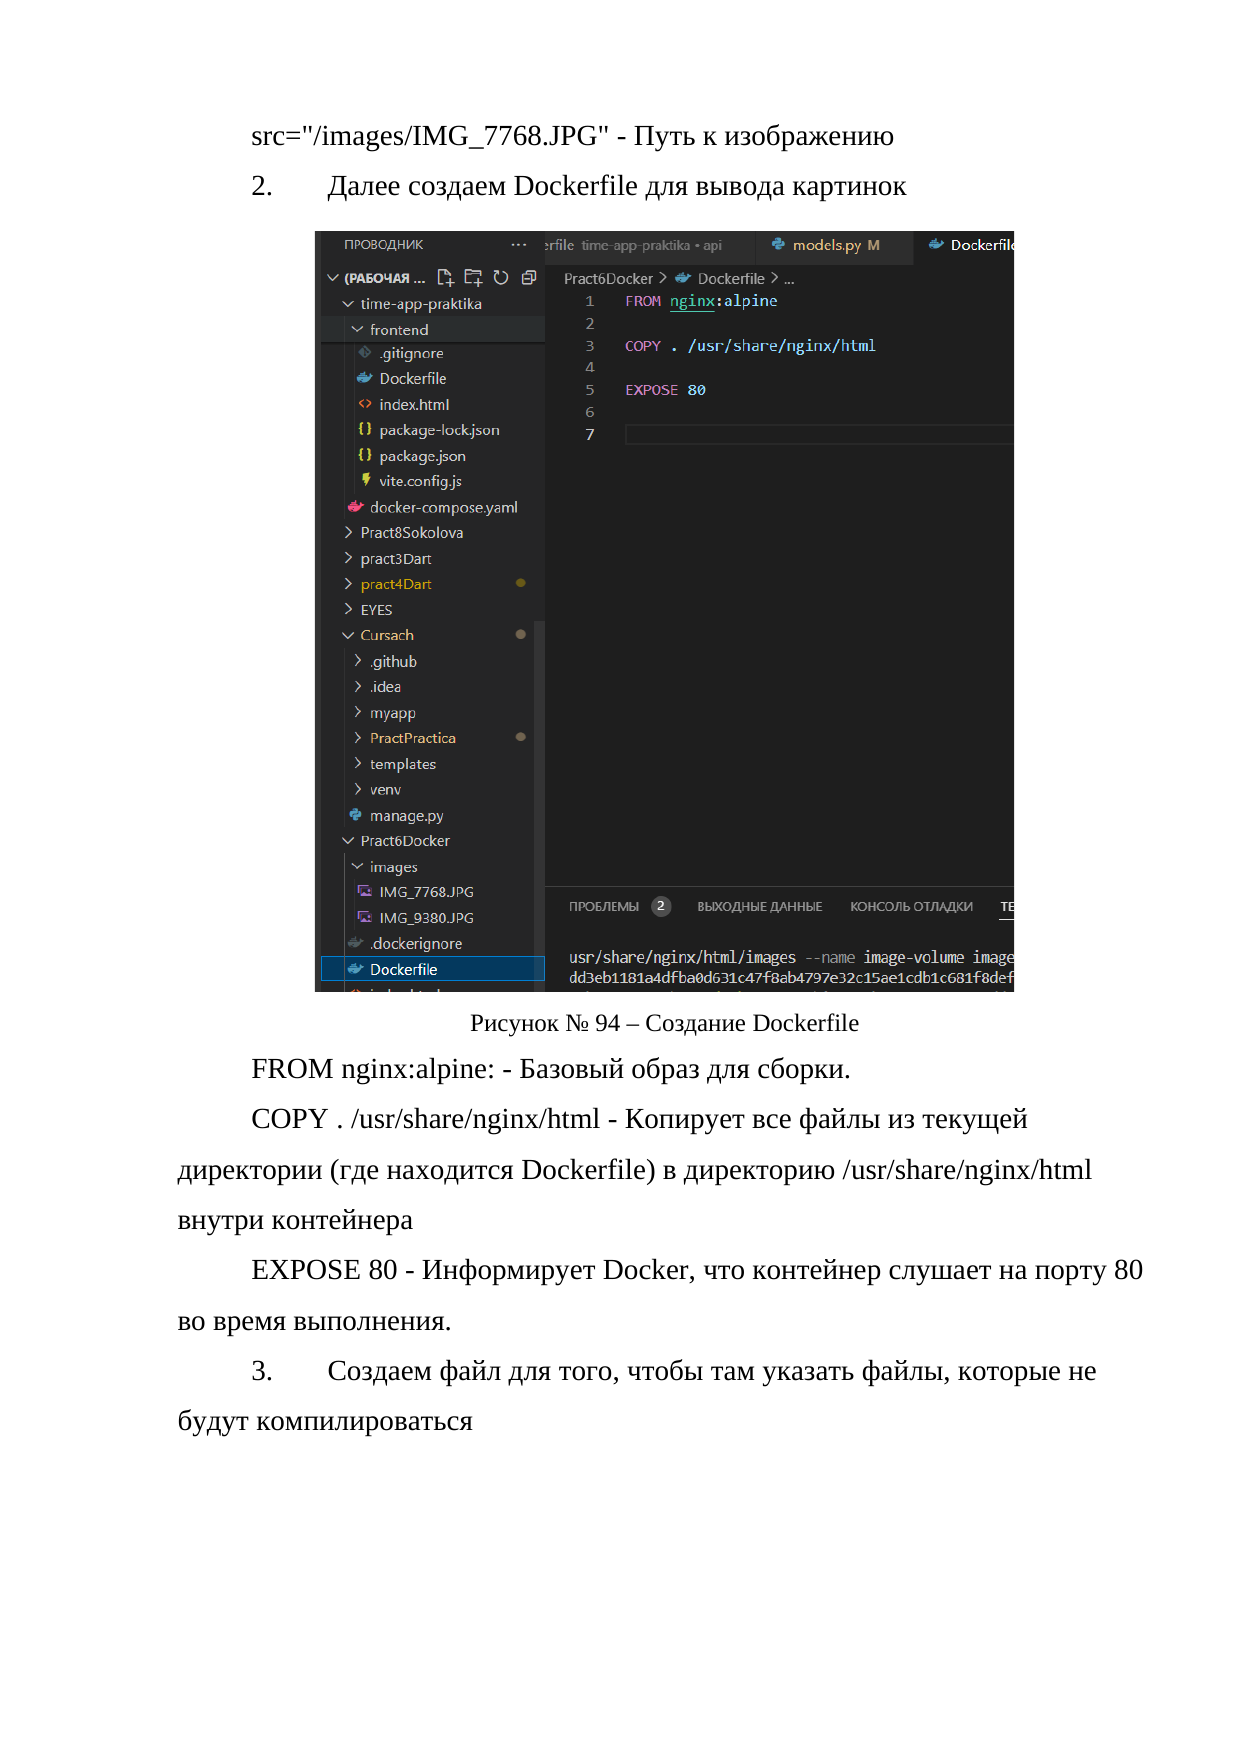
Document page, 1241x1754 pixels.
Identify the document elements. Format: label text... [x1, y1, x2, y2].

text COPY . /usr/share/nginx/html - Копирует все файлы из текущей директории (где находится Dockerfile) в директорию /usr/share/nginx/html внутри контейнера [177, 1101, 1152, 1236]
list Создаем файл для того, чтобы там указать файлы, которые не будут компилироваться [177, 1353, 1152, 1437]
text FROM nginx:alpine: - Базовый образ для сборки. [177, 1051, 1152, 1085]
text src="/images/IMG_7768.JPG" - Путь к изображению [177, 118, 1152, 152]
picture [314, 231, 1015, 992]
text EXPOSE 80 - Информирует Docker, что контейнер слушает на порту 80 во время выполнения. [177, 1252, 1152, 1336]
list Далее создаем Dockerfile для вывода картинок [177, 168, 1152, 202]
text Рисунок № 94 – Создание Dockerfile [177, 1008, 1152, 1037]
